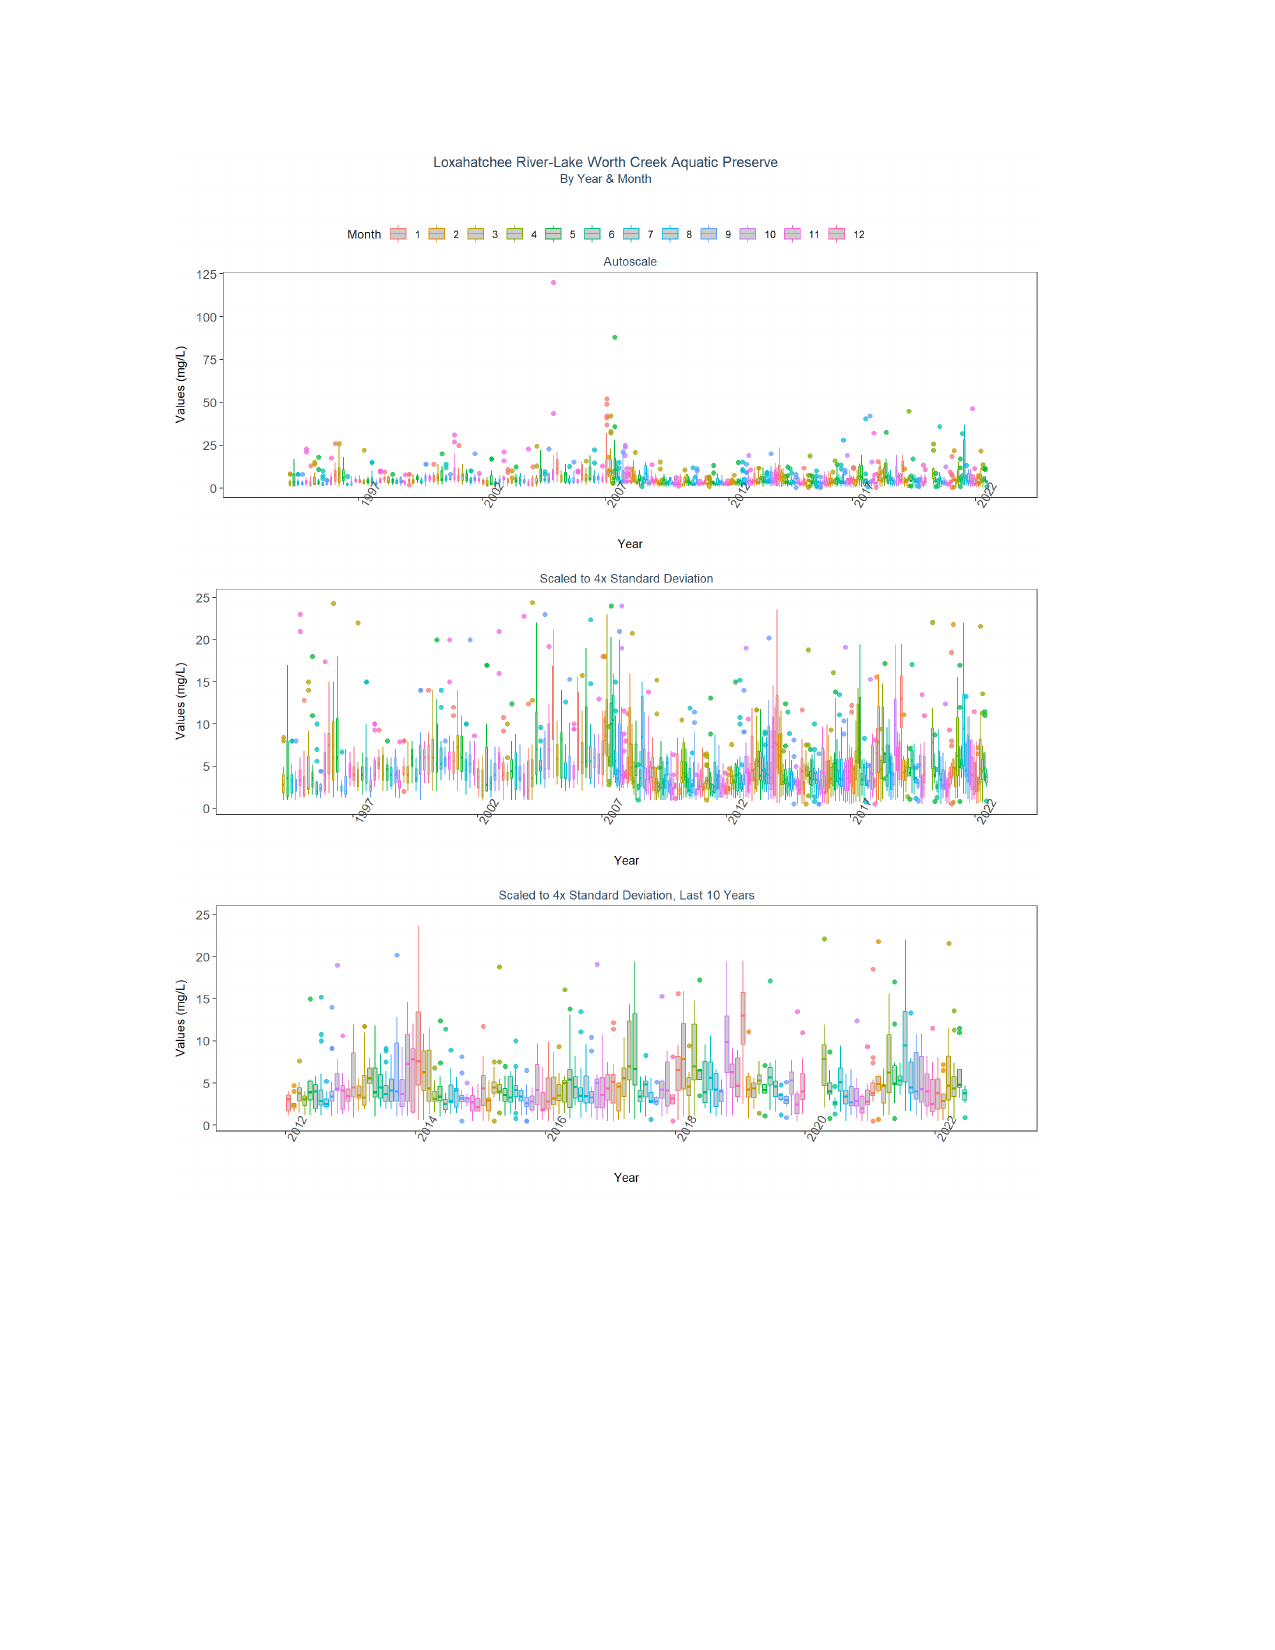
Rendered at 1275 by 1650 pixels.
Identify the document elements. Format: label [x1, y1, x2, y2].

picture [168, 150, 1044, 1200]
